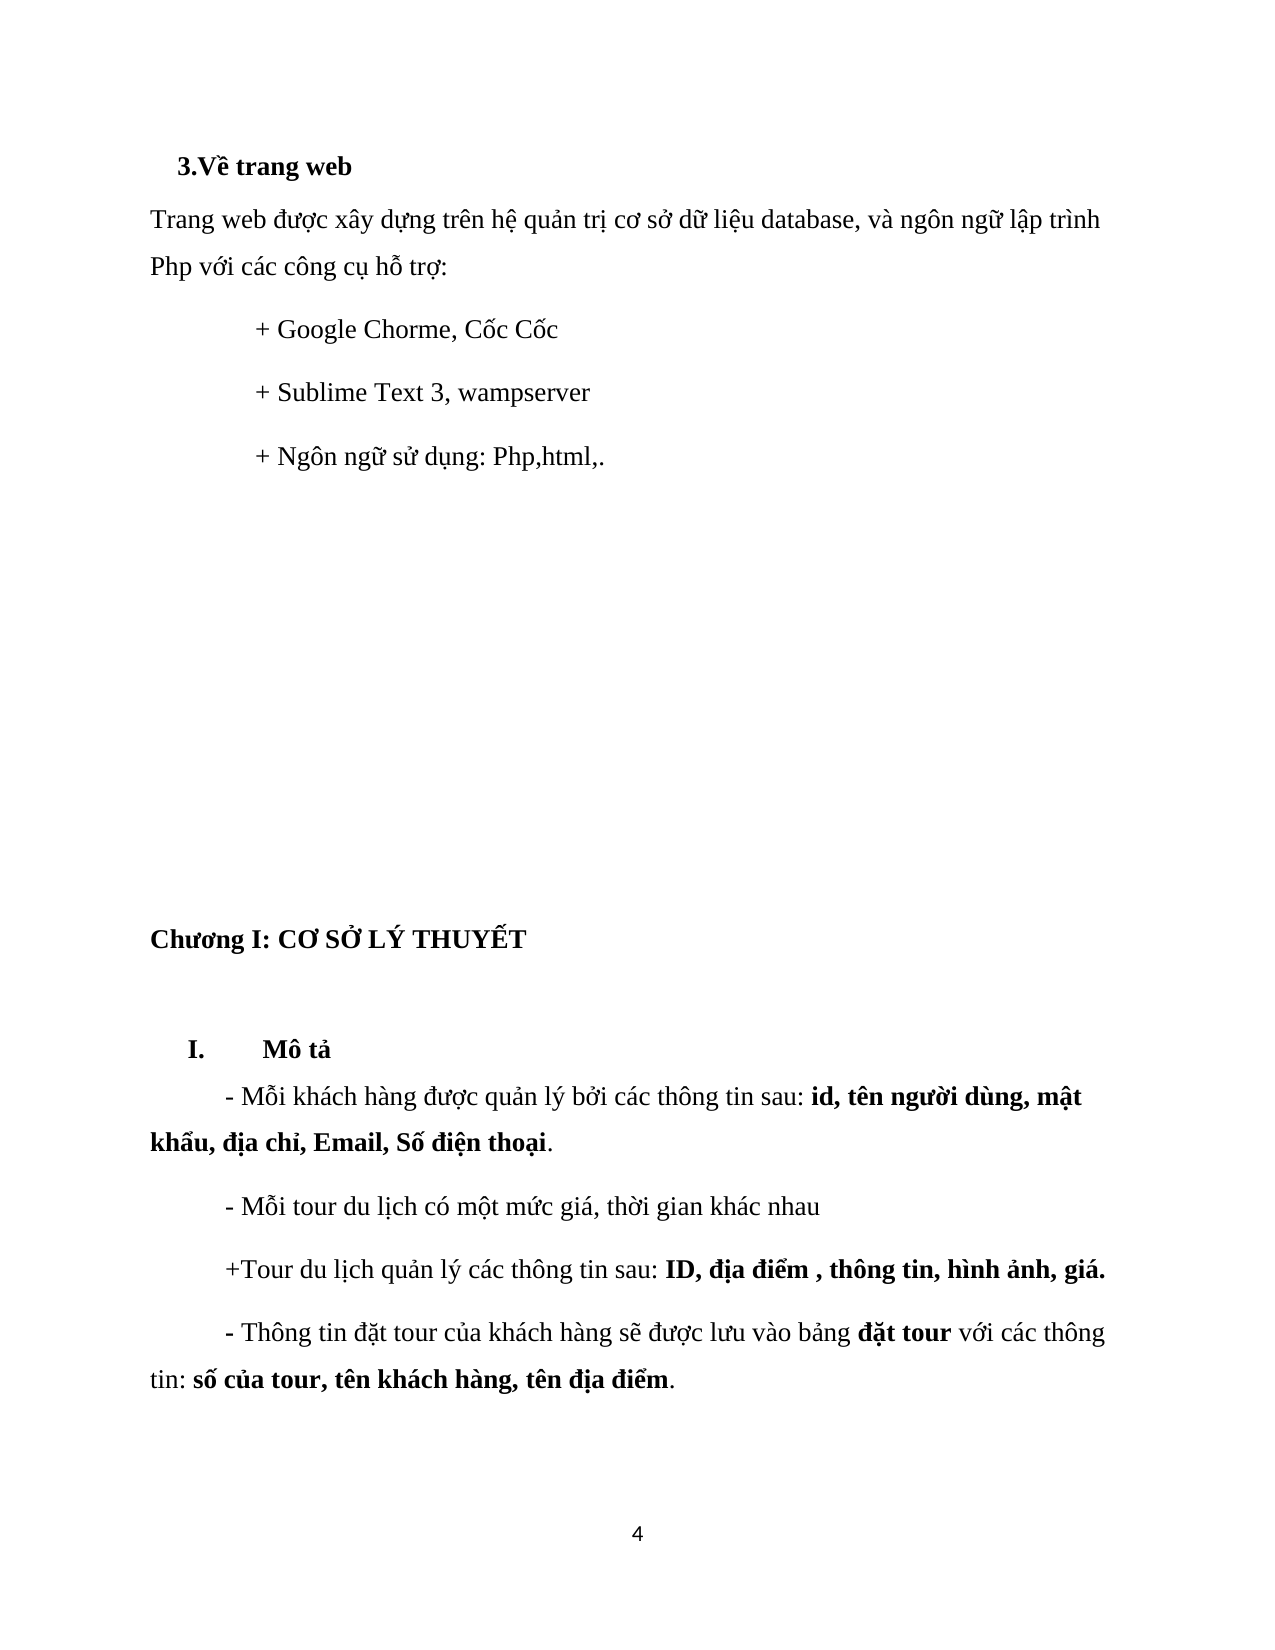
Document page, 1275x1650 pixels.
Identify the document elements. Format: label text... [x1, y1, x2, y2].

text Trang web được xây dựng trên hệ quản trị cơ sở dữ liệu database, và ngôn ngữ lập trình Php với các công cụ hỗ trợ: [150, 203, 1125, 281]
text +Tour du lịch quản lý các thông tin sau: ID, địa điểm , thông tin, hình ảnh, giá. [150, 1253, 1125, 1284]
text + Sublime Text 3, wampserver [255, 376, 1125, 407]
text - Mỗi tour du lịch có một mức giá, thời gian khác nhau [150, 1189, 1125, 1221]
text - Thông tin đặt tour của khách hàng sẽ được lưu vào bảng đặt tour với các thông tin: số của tour, tên khách hàng, tên địa điểm. [150, 1316, 1125, 1394]
text + Ngôn ngữ sử dụng: Php,html,. [255, 439, 1125, 471]
list Mô tả [187, 1033, 1125, 1064]
subtitle 3.Về trang web [150, 150, 1125, 181]
text Chương I: CƠ SỞ LÝ THUYẾT [150, 923, 1141, 954]
text + Google Chorme, Cốc Cốc [255, 313, 1125, 344]
text - Mỗi khách hàng được quản lý bởi các thông tin sau: id, tên người dùng, mật khẩu, địa chỉ, Email, Số điện thoại. [150, 1079, 1125, 1157]
